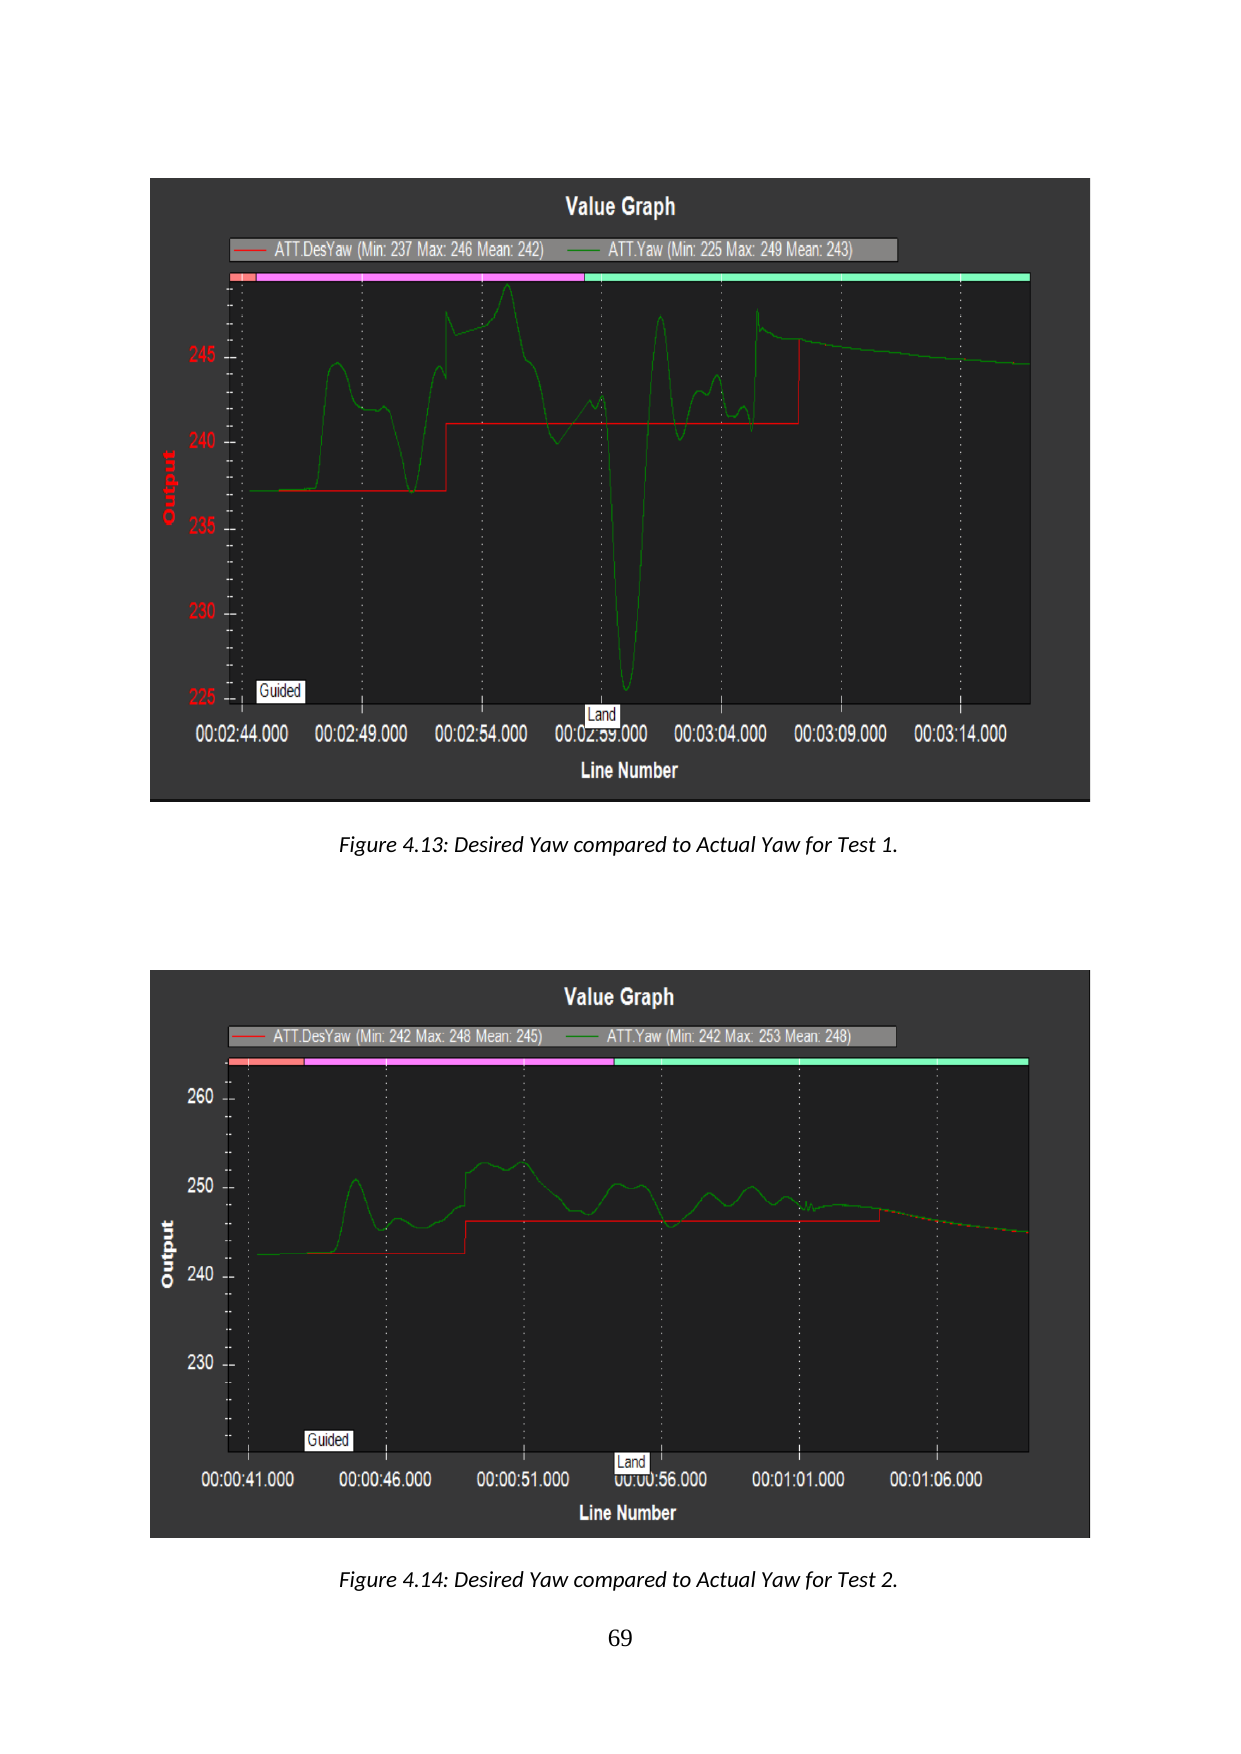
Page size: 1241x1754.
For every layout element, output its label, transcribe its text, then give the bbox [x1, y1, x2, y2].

picture [150, 178, 1091, 802]
text Figure 4.14: Desired Yaw compared to Actual Yaw for Test 2. [150, 1565, 1090, 1593]
text Figure 4.13: Desired Yaw compared to Actual Yaw for Test 1. [150, 830, 1090, 858]
picture [150, 970, 1091, 1538]
